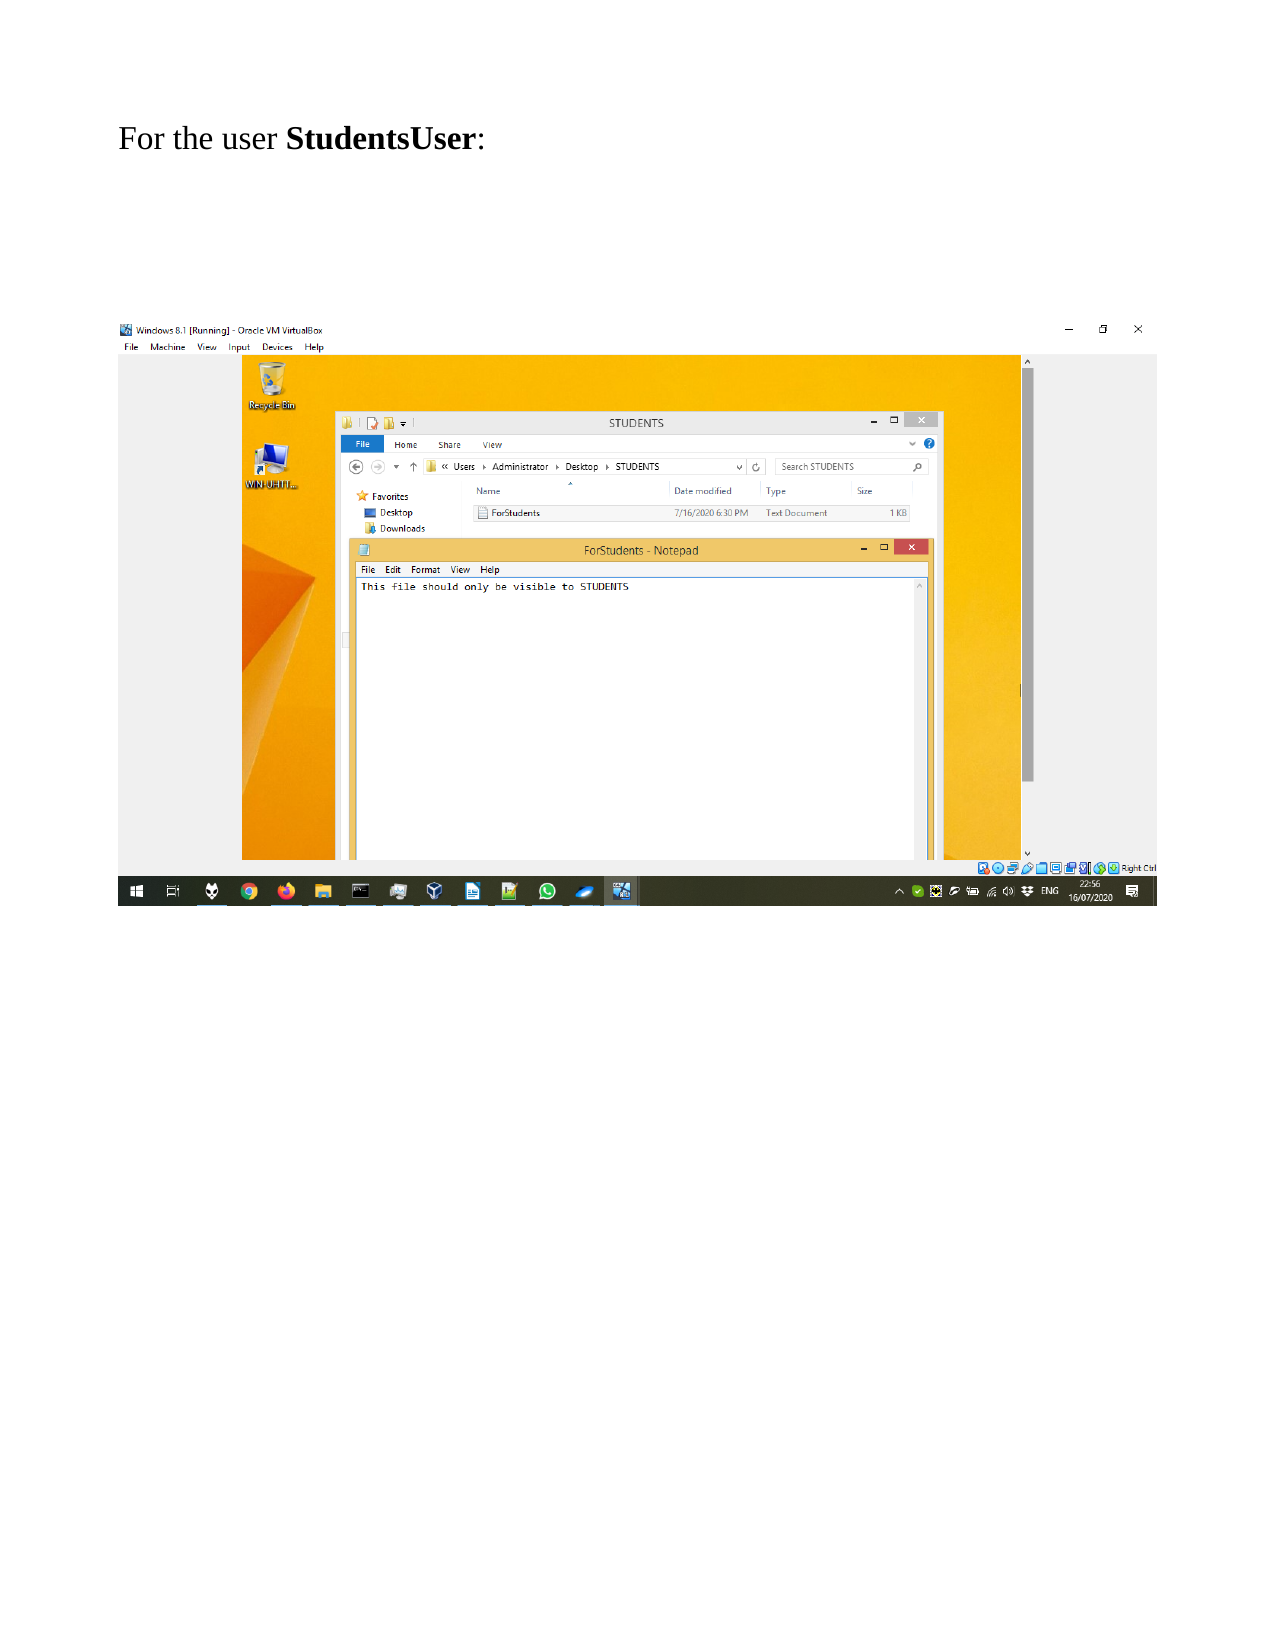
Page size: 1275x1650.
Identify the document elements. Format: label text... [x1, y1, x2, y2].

text For the user StudentsUser: [118, 118, 1157, 156]
picture [118, 321, 1157, 906]
